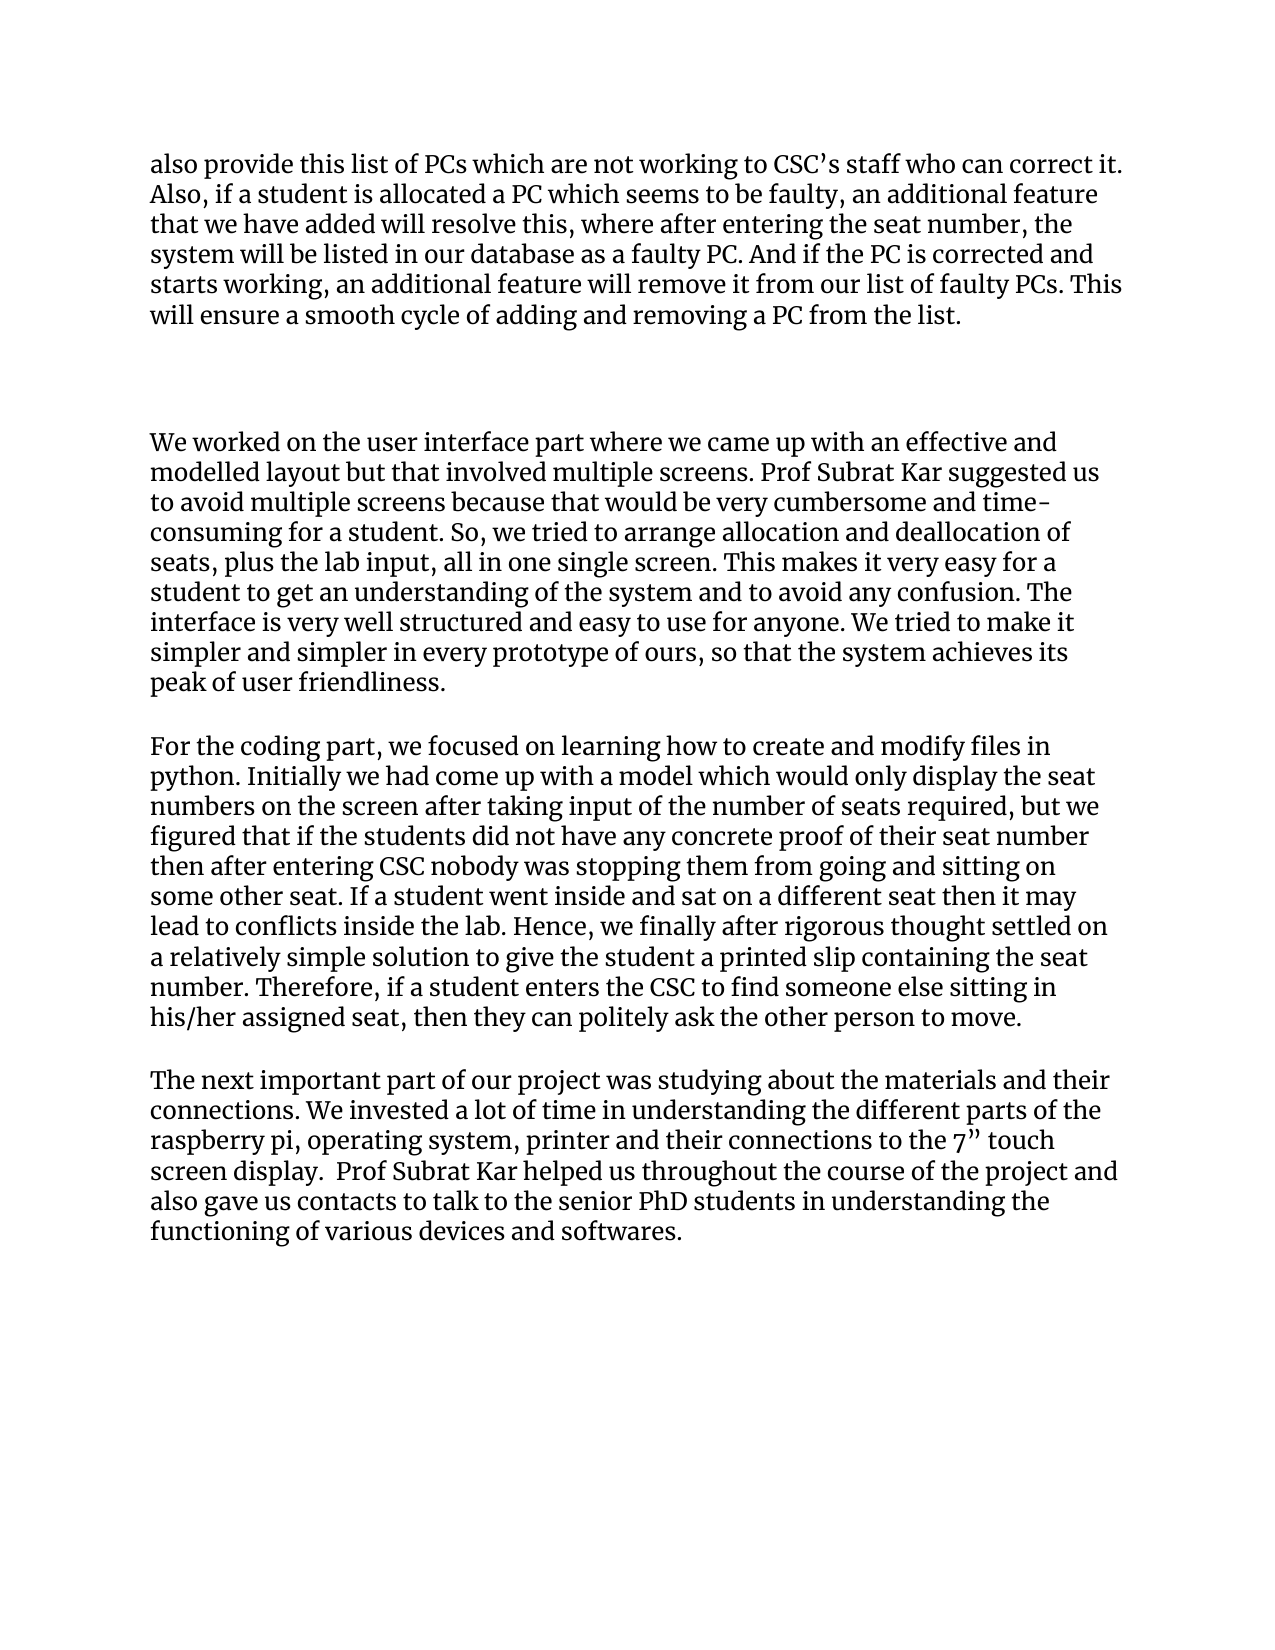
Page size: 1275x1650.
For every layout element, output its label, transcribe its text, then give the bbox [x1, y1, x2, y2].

text For the coding part, we focused on learning how to create and modify files in python. Initially we had come up with a model which would only display the seat numbers on the screen after taking input of the number of seats required, but we figured that if the students did not have any concrete proof of their seat number then after entering CSC nobody was stopping them from going and sitting on some other seat. If a student went inside and sat on a different seat then it may lead to conflicts inside the lab. Hence, we finally after rigorous thought settled on a relatively simple solution to give the student a printed slip containing the seat number. Therefore, if a student enters the CSC to find someone else sitting in his/her assigned seat, then they can politely ask the other person to move. [150, 732, 1125, 1033]
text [150, 150, 1125, 331]
text We worked on the user interface part where we came up with an effective and modelled layout but that involved multiple screens. Prof Subrat Kar suggested us to avoid multiple screens because that would be very cumbersome and time-consuming for a student. So, we tried to arrange allocation and deallocation of seats, plus the lab input, all in one single screen. This makes it very easy for a student to get an understanding of the system and to avoid any confusion. The interface is very well structured and easy to use for anyone. We tried to make it simpler and simpler in every prototype of ours, so that the system achieves its peak of user friendliness. [150, 427, 1125, 698]
text The next important part of our project was studying about the materials and their connections. We invested a lot of time in understanding the different parts of the raspberry pi, operating system, printer and their connections to the 7” touch screen display. Prof Subrat Kar helped us throughout the course of the project and also gave us contacts to talk to the senior PhD students in understanding the functioning of various devices and softwares. [150, 1066, 1125, 1247]
